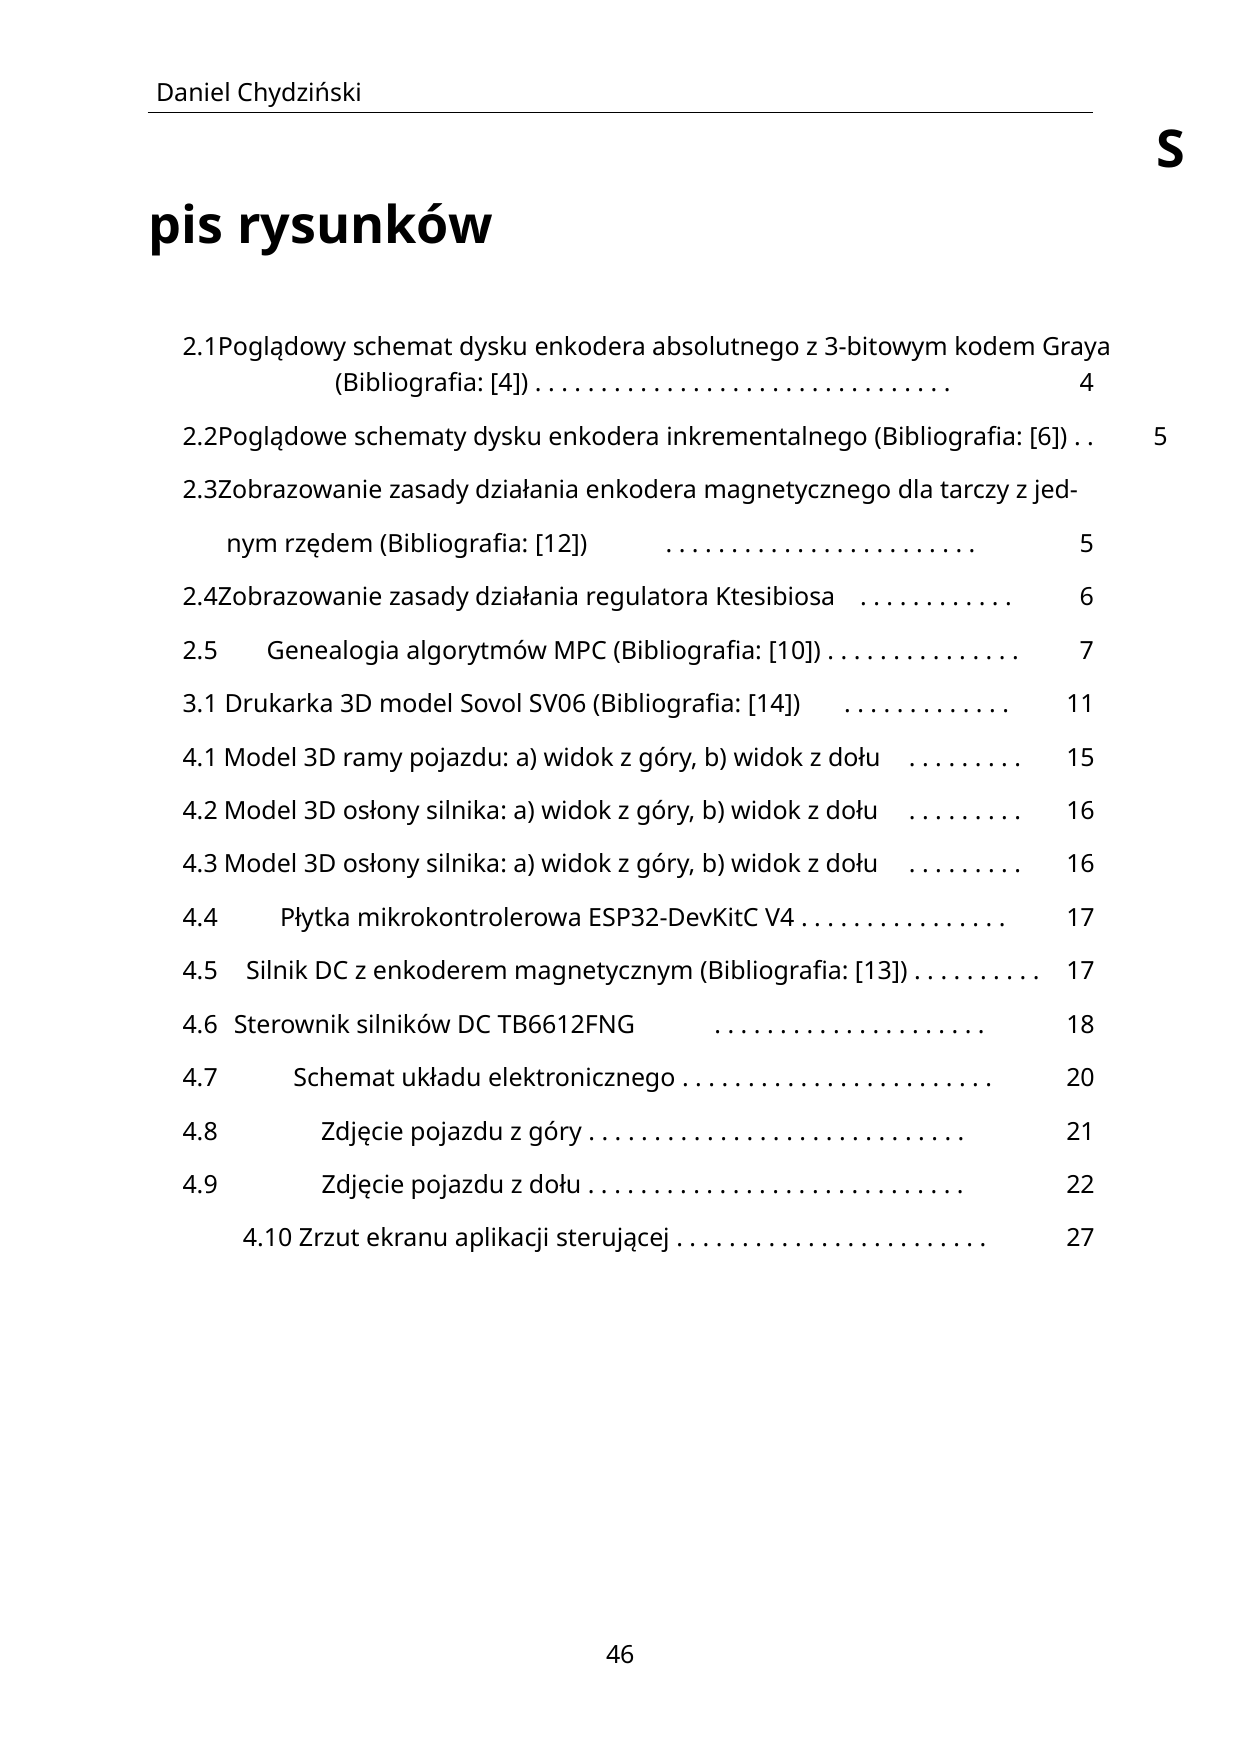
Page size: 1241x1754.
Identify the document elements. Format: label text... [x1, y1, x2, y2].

text 4.6 Sterownik silników DC TB6612FNG . . . . . . . . . . . . . . . . . . . . . 18 [103, 1006, 1171, 1040]
subtitle Spis rysunków [148, 111, 1171, 259]
text 2.2 Poglądowe schematy dysku enkodera inkrementalnego (Bibliografia: [6]) . . 5 [103, 418, 1171, 453]
text 2.5 Genealogia algorytmów MPC (Bibliografia: [10]) . . . . . . . . . . . . . . . 7 [103, 632, 1171, 666]
text 4.10 Zrzut ekranu aplikacji sterującej . . . . . . . . . . . . . . . . . . . . . . . . 27 [103, 1220, 1171, 1254]
text 2.1 Poglądowy schemat dysku enkodera absolutnego z 3-bitowym kodem Graya [103, 328, 1171, 362]
text 4.9 Zdjęcie pojazdu z dołu . . . . . . . . . . . . . . . . . . . . . . . . . . . . . 22 [103, 1167, 1171, 1201]
text 4.2 Model 3D osłony silnika: a) widok z góry, b) widok z dołu . . . . . . . . . 16 [103, 793, 1171, 827]
text 4.7 Schemat układu elektronicznego . . . . . . . . . . . . . . . . . . . . . . . . 20 [103, 1060, 1171, 1094]
text 4.5 Silnik DC z enkoderem magnetycznym (Bibliografia: [13]) . . . . . . . . . . 17 [103, 953, 1171, 987]
text 4.1 Model 3D ramy pojazdu: a) widok z góry, b) widok z dołu . . . . . . . . . 15 [103, 739, 1171, 773]
text nym rzędem (Bibliografia: [12]) . . . . . . . . . . . . . . . . . . . . . . . . 5 [103, 525, 1171, 559]
text (Bibliografia: [4]) . . . . . . . . . . . . . . . . . . . . . . . . . . . . . . . . 4 [103, 365, 1171, 399]
text 2.3 Zobrazowanie zasady działania enkodera magnetycznego dla tarczy z jed- [103, 472, 1171, 506]
text 4.4 Płytka mikrokontrolerowa ESP32-DevKitC V4 . . . . . . . . . . . . . . . . 17 [103, 899, 1171, 933]
text 3.1 Drukarka 3D model Sovol SV06 (Bibliografia: [14]) . . . . . . . . . . . . . 11 [103, 686, 1171, 720]
text 4.8 Zdjęcie pojazdu z góry . . . . . . . . . . . . . . . . . . . . . . . . . . . . . 21 [103, 1113, 1171, 1147]
text 2.4 Zobrazowanie zasady działania regulatora Ktesibiosa . . . . . . . . . . . . 6 [103, 579, 1171, 613]
text 4.3 Model 3D osłony silnika: a) widok z góry, b) widok z dołu . . . . . . . . . 16 [103, 846, 1171, 880]
